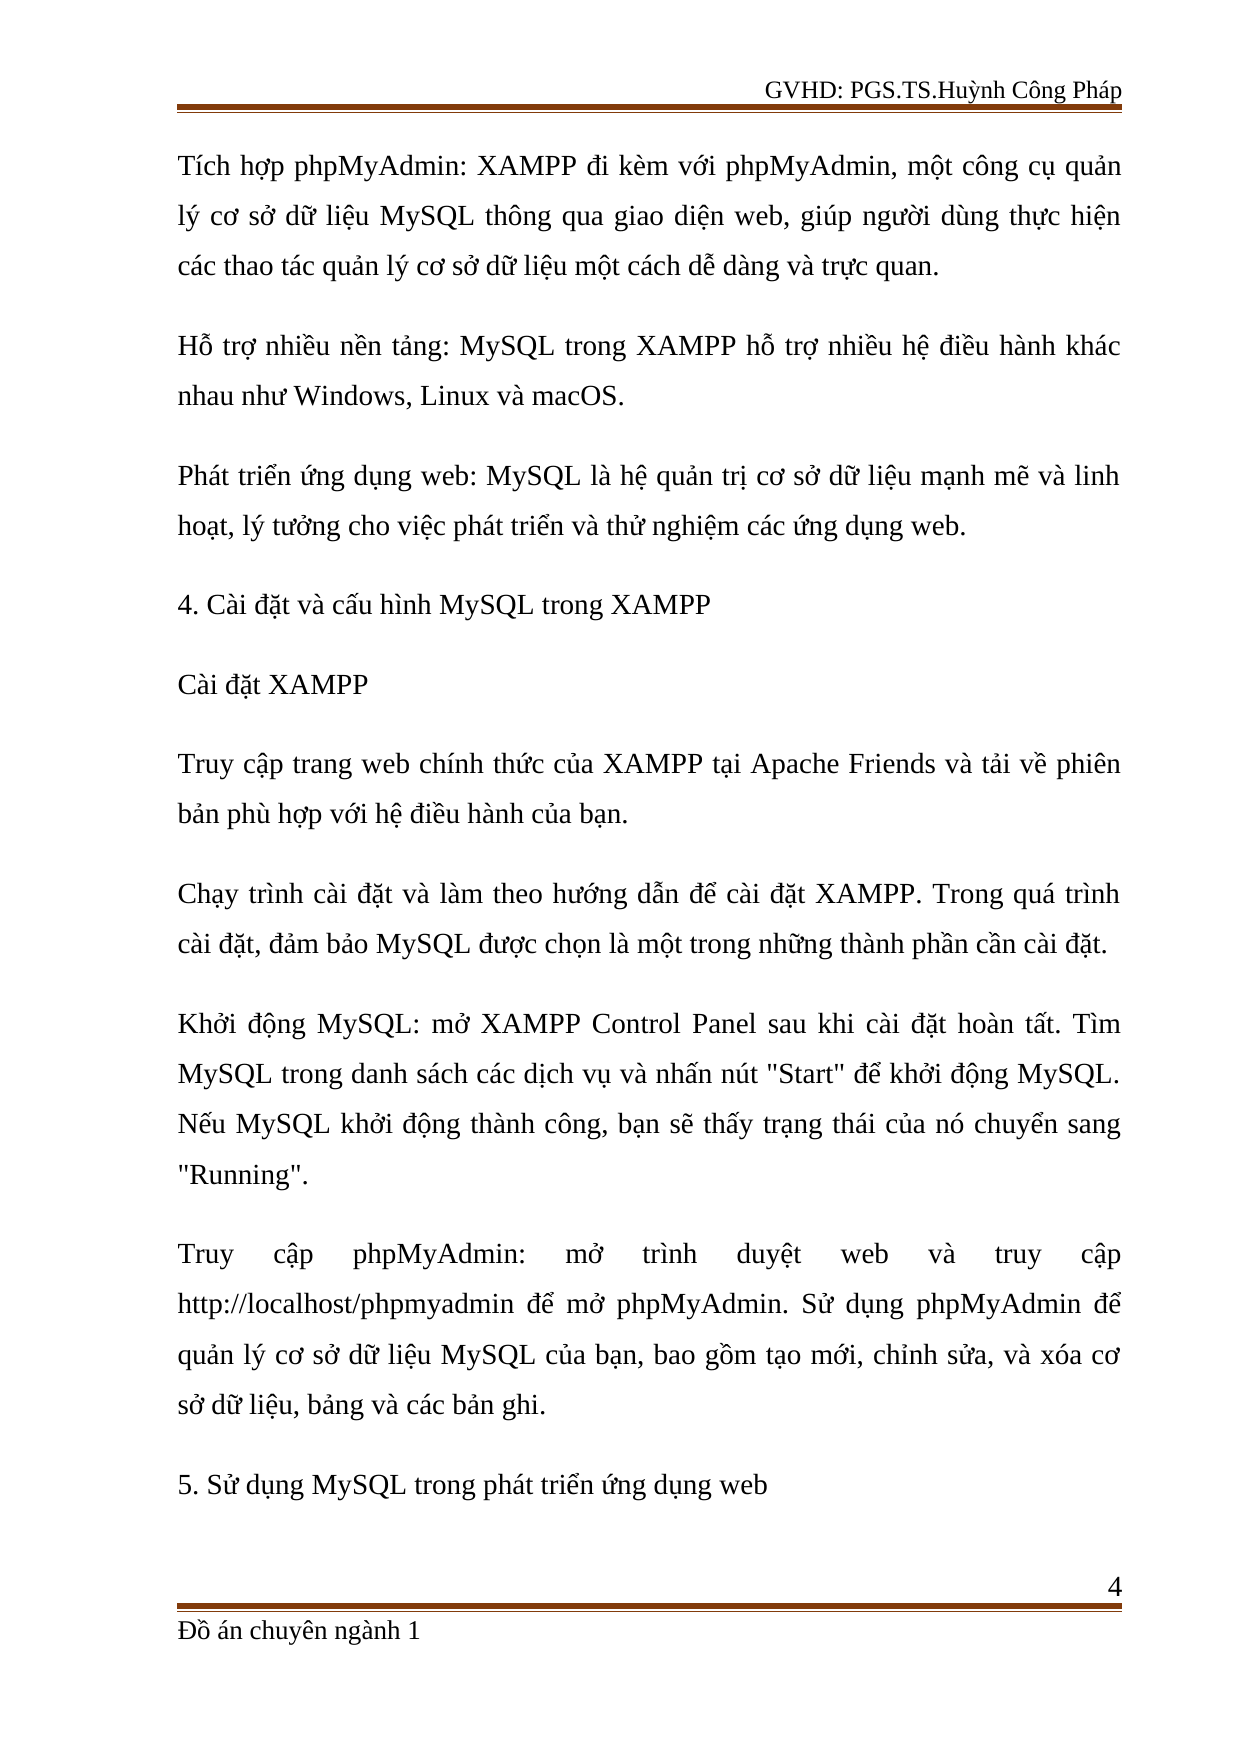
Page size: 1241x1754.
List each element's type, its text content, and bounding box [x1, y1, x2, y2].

text Truy cập phpMyAdmin: mở trình duyệt web và truy cập http://localhost/phpmyadmin để mở phpMyAdmin. Sử dụng phpMyAdmin để quản lý cơ sở dữ liệu MySQL của bạn, bao gồm tạo mới, chỉnh sửa, và xóa cơ sở dữ liệu, bảng và các bản ghi. [177, 1236, 1122, 1421]
text Truy cập trang web chính thức của XAMPP tại Apache Friends và tải về phiên bản phù hợp với hệ điều hành của bạn. [177, 746, 1122, 830]
text Hỗ trợ nhiều nền tảng: MySQL trong XAMPP hỗ trợ nhiều hệ điều hành khác nhau như Windows, Linux và macOS. [177, 328, 1122, 412]
text 4. Cài đặt và cấu hình MySQL trong XAMPP [177, 587, 1122, 621]
text 5. Sử dụng MySQL trong phát triển ứng dụng web [177, 1467, 1122, 1500]
text Cài đặt XAMPP [177, 667, 1122, 700]
text Chạy trình cài đặt và làm theo hướng dẫn để cài đặt XAMPP. Trong quá trình cài đặt, đảm bảo MySQL được chọn là một trong những thành phần cần cài đặt. [177, 876, 1122, 960]
text Phát triển ứng dụng web: MySQL là hệ quản trị cơ sở dữ liệu mạnh mẽ và linh hoạt, lý tưởng cho việc phát triển và thử nghiệm các ứng dụng web. [177, 458, 1122, 541]
text Khởi động MySQL: mở XAMPP Control Panel sau khi cài đặt hoàn tất. Tìm MySQL trong danh sách các dịch vụ và nhấn nút "Start" để khởi động MySQL. Nếu MySQL khởi động thành công, bạn sẽ thấy trạng thái của nó chuyển sang "Running". [177, 1006, 1122, 1190]
text Tích hợp phpMyAdmin: XAMPP đi kèm với phpMyAdmin, một công cụ quản lý cơ sở dữ liệu MySQL thông qua giao diện web, giúp người dùng thực hiện các thao tác quản lý cơ sở dữ liệu một cách dễ dàng và trực quan. [177, 148, 1122, 282]
